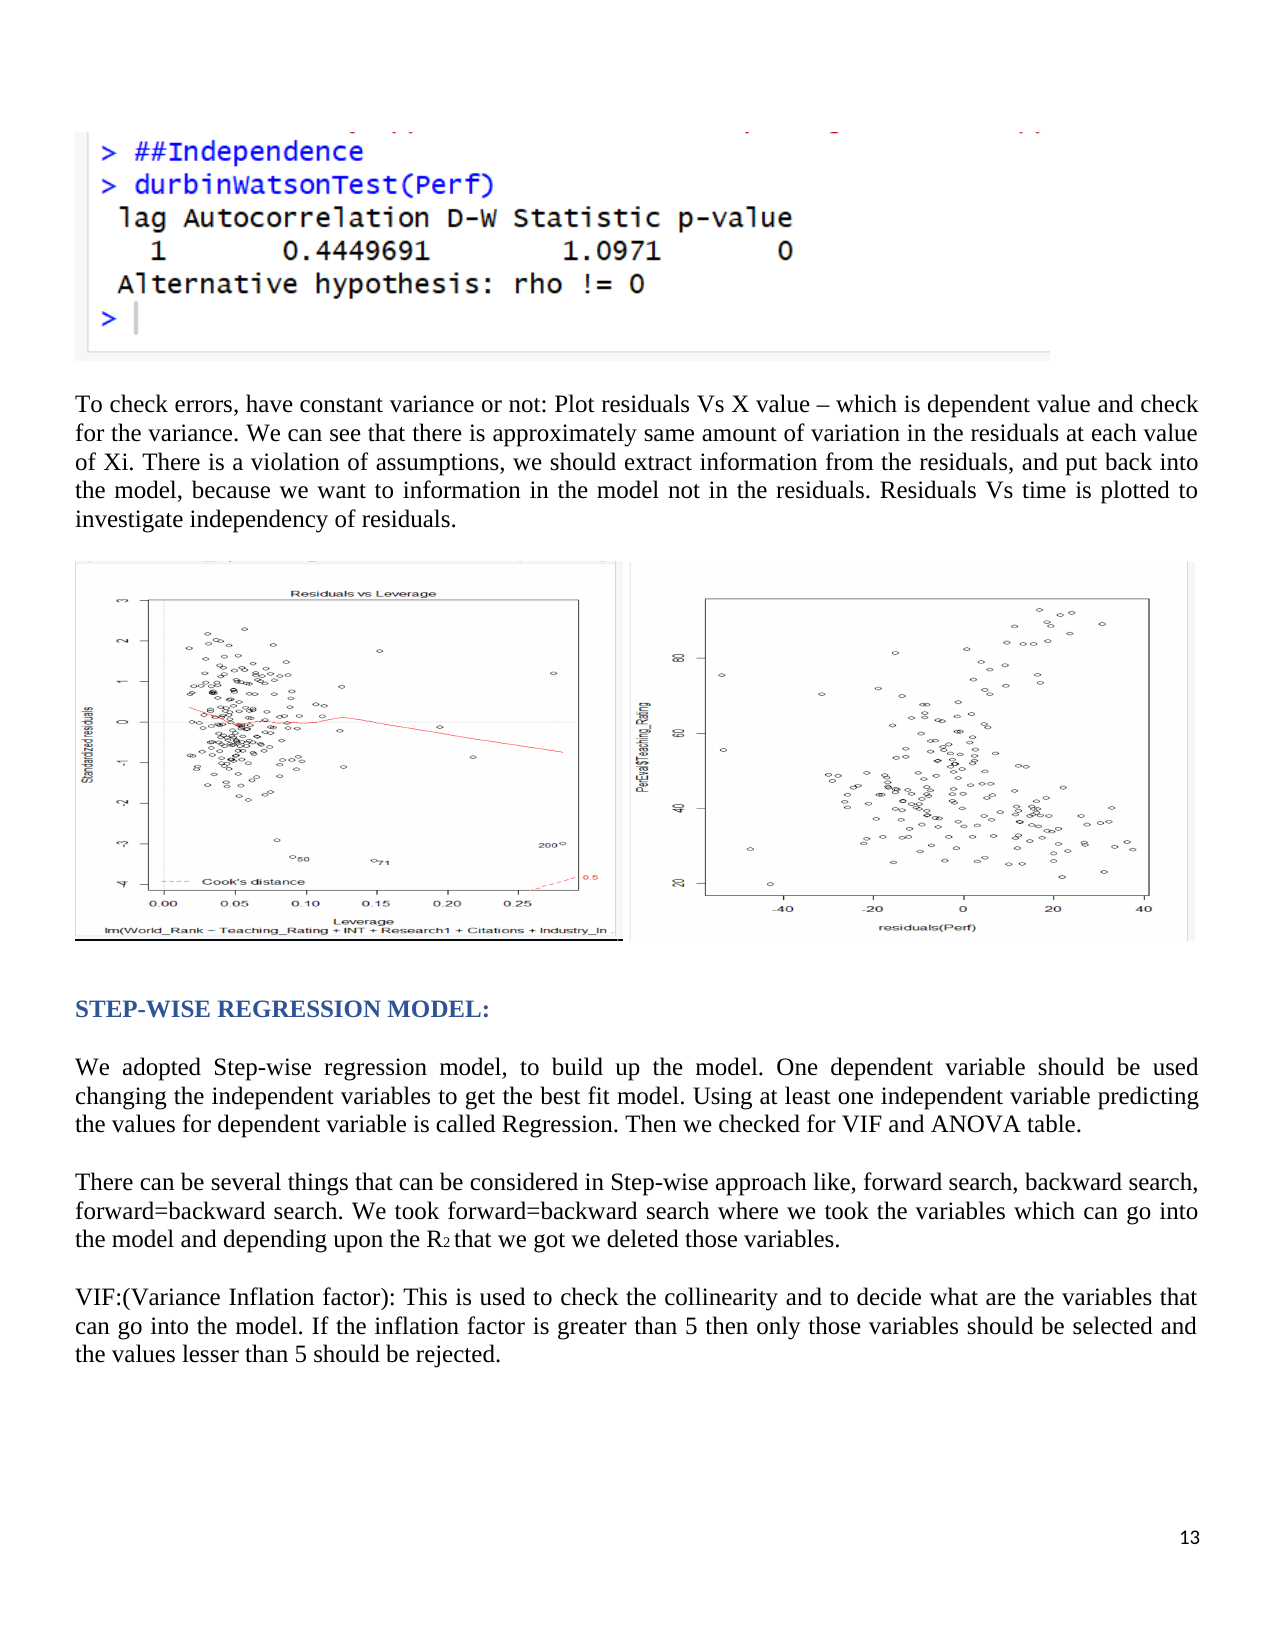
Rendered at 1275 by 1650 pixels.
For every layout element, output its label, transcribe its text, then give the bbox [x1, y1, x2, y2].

text To check errors, have constant variance or not: Plot residuals Vs X value – which is dependent value and check for the variance. We can see that there is approximately same amount of variation in the residuals at each value of Xi. There is a violation of assumptions, we should extract information from the residuals, and put back into the model, because we want to information in the model not in the residuals. Residuals Vs time is plotted to investigate independency of residuals. [75, 389, 1200, 533]
text We adopted Step-wise regression model, to build up the model. One dependent variable should be used changing the independent variables to get the best fit model. Using at least one independent variable predicting the values for dependent variable is called Regression. Then we checked for VIF and ANOVA table. [75, 1052, 1200, 1138]
text There can be several things that can be considered in Step-wise approach like, forward search, backward search, forward=backward search. We took forward=backward search where we took the variables which can go into the model and depending upon the R2 that we got we deleted those variables. [75, 1167, 1200, 1253]
picture [75, 561, 623, 941]
subtitle STEP-WISE REGRESSION MODEL: [75, 994, 1200, 1023]
text VIF:(Variance Inflation factor): This is used to check the collinearity and to decide what are the variables that can go into the model. If the inflation factor is greater than 5 then only those variables should be selected and the values lesser than 5 should be rejected. [75, 1282, 1200, 1368]
picture [75, 132, 1050, 361]
picture [629, 562, 1195, 941]
